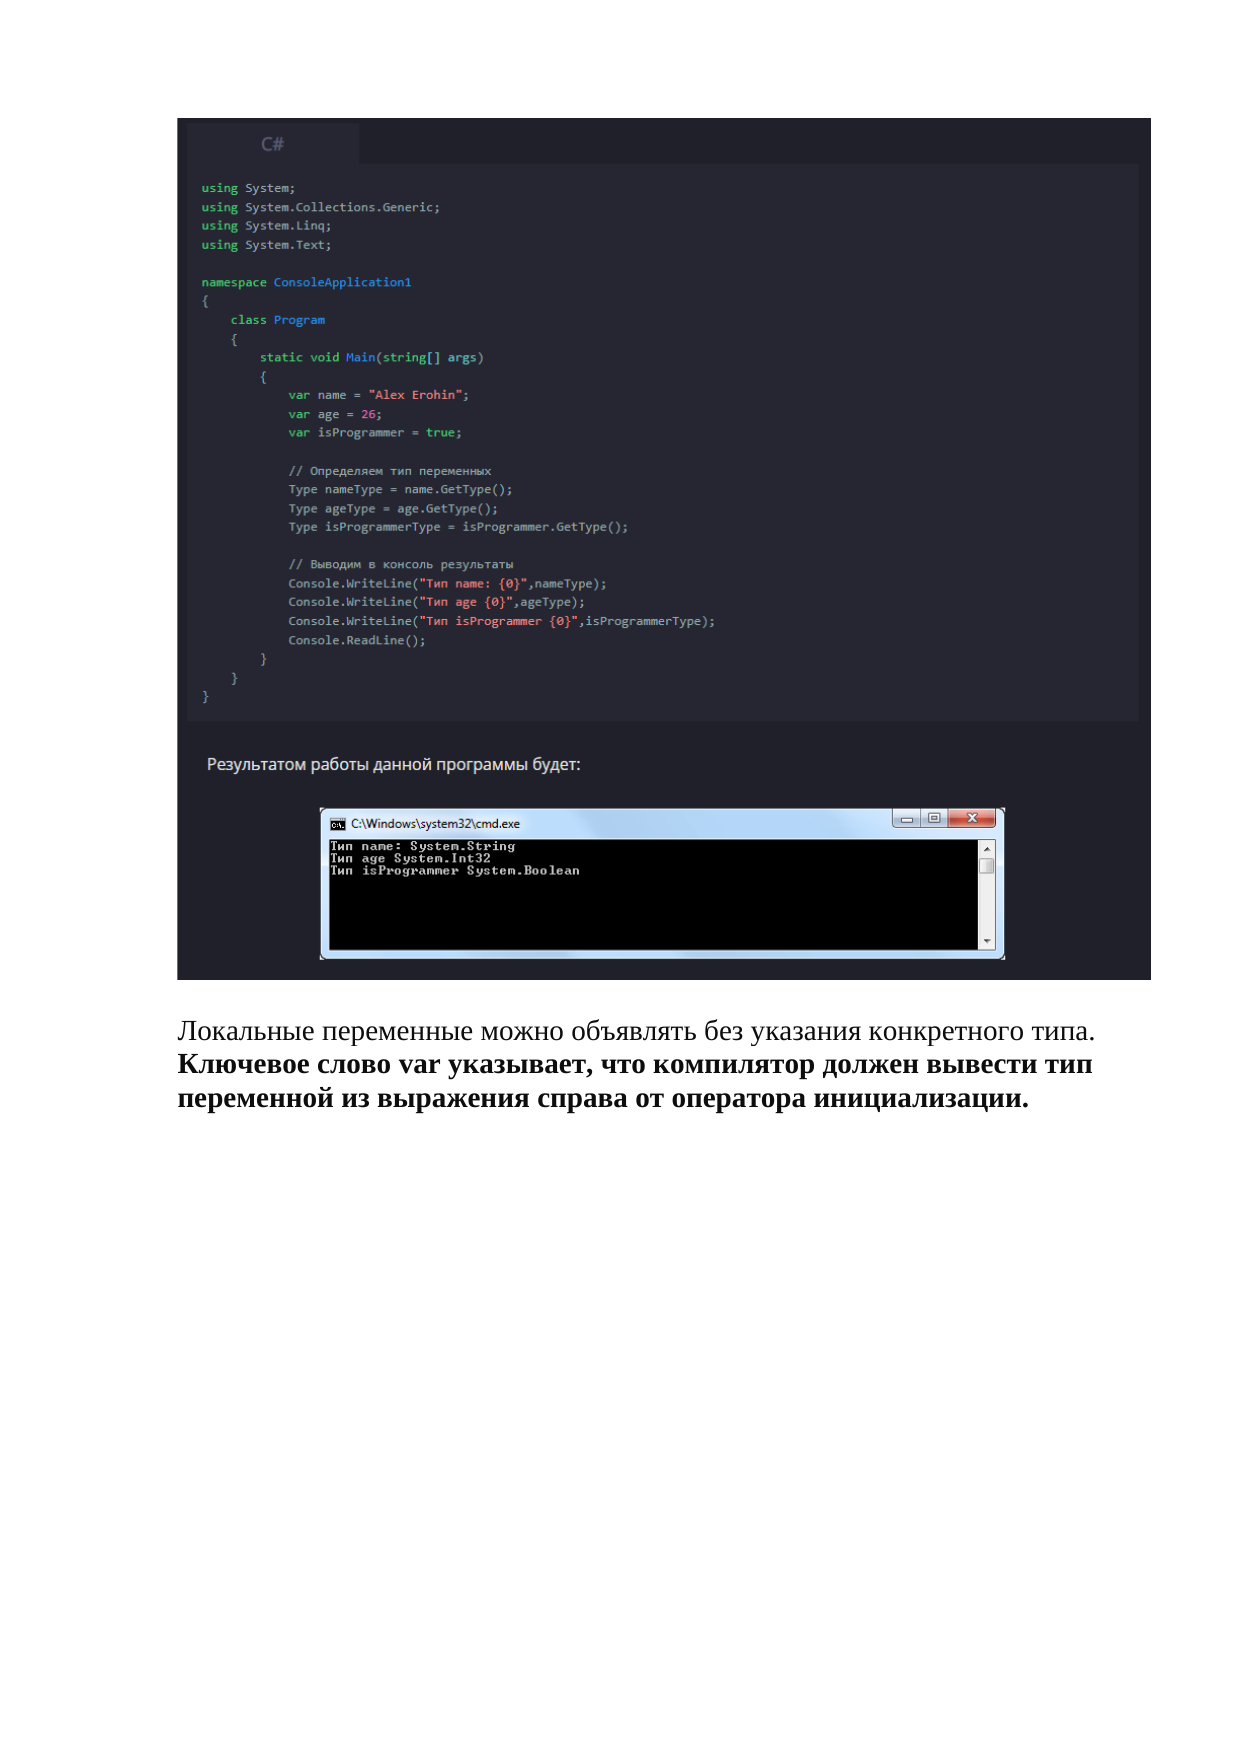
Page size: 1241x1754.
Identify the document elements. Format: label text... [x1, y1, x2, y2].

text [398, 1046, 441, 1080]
picture [177, 118, 1151, 980]
text Локальные переменные можно объявлять без указания конкретного типа. Ключевое слово var указывает, что компилятор должен вывести тип переменной из выражения справа от оператора инициализации. [1029, 1013, 1152, 1113]
